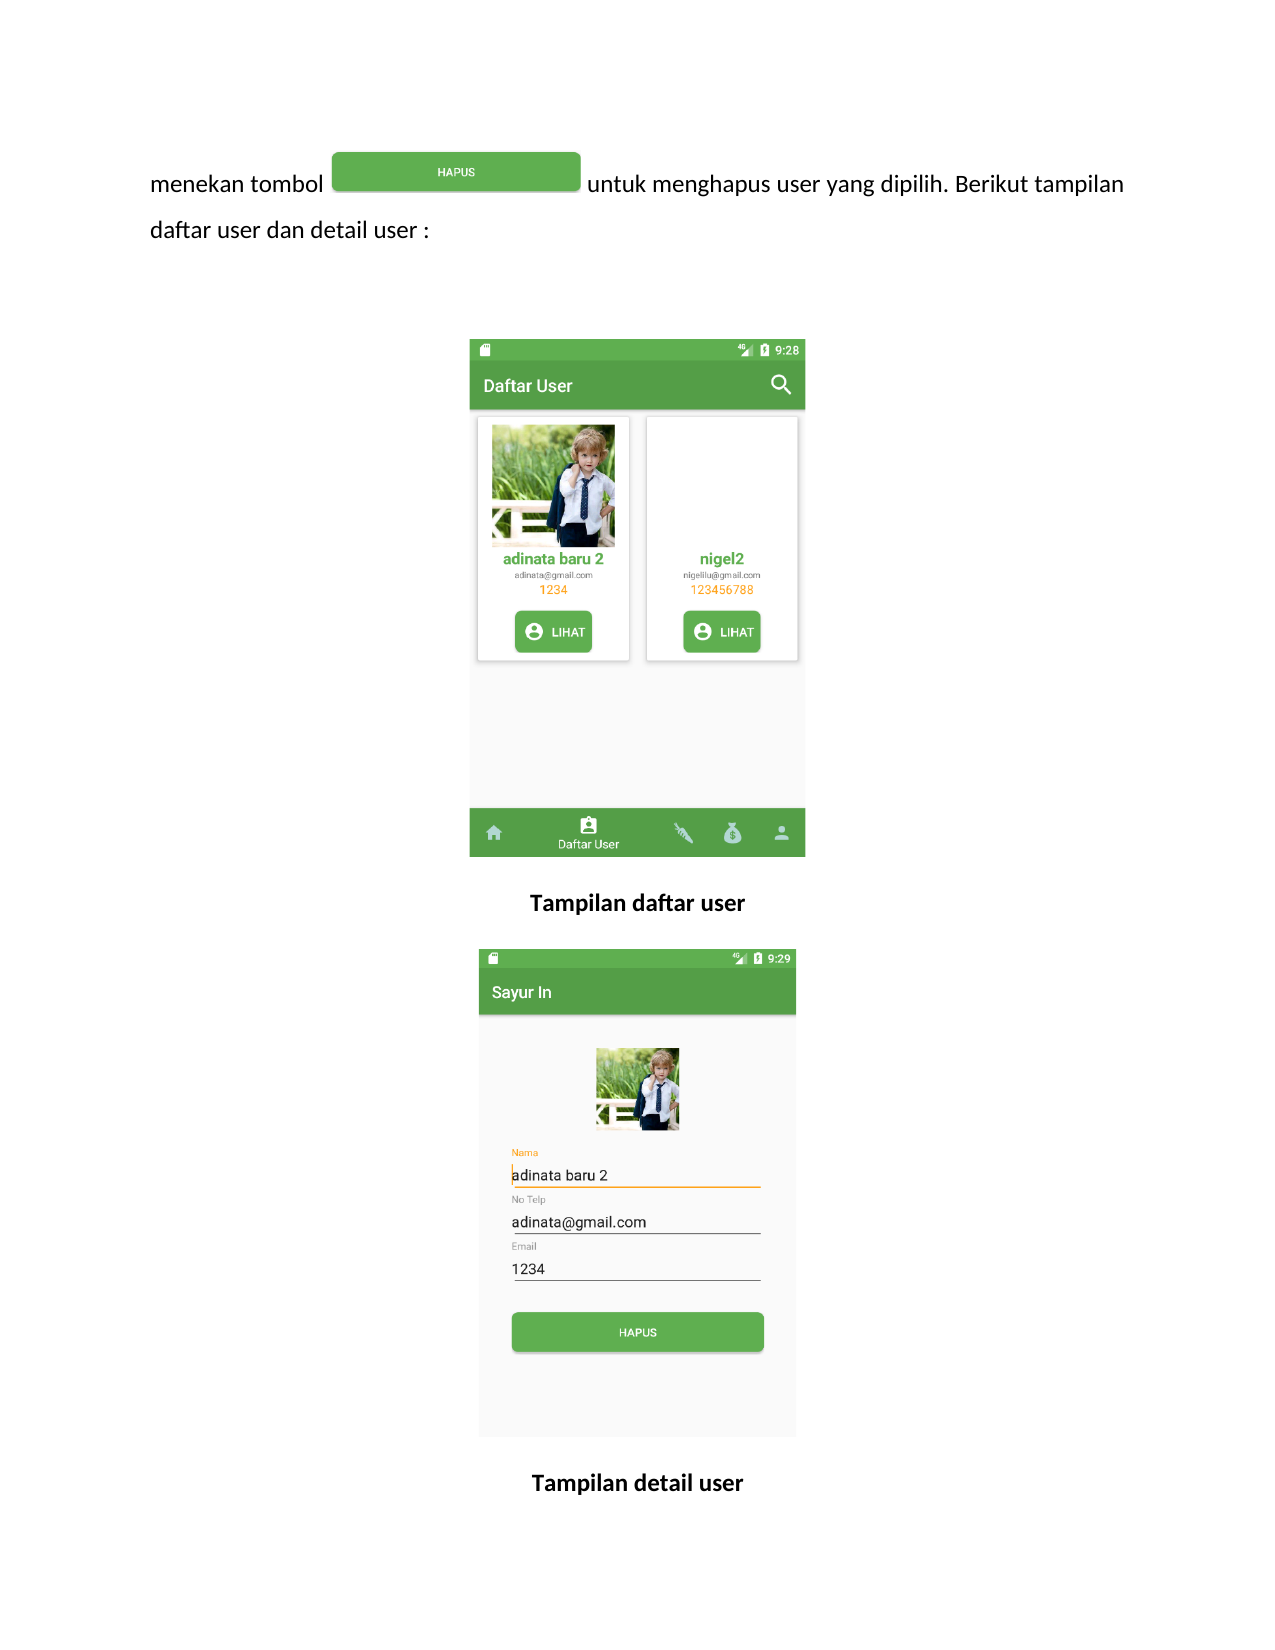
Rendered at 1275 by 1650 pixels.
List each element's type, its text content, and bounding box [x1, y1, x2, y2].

text Tampilan detail user [150, 1467, 1125, 1497]
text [150, 150, 1125, 245]
picture [330, 150, 581, 193]
picture [469, 339, 806, 857]
text Tampilan daftar user [150, 887, 1125, 917]
picture [478, 949, 797, 1437]
